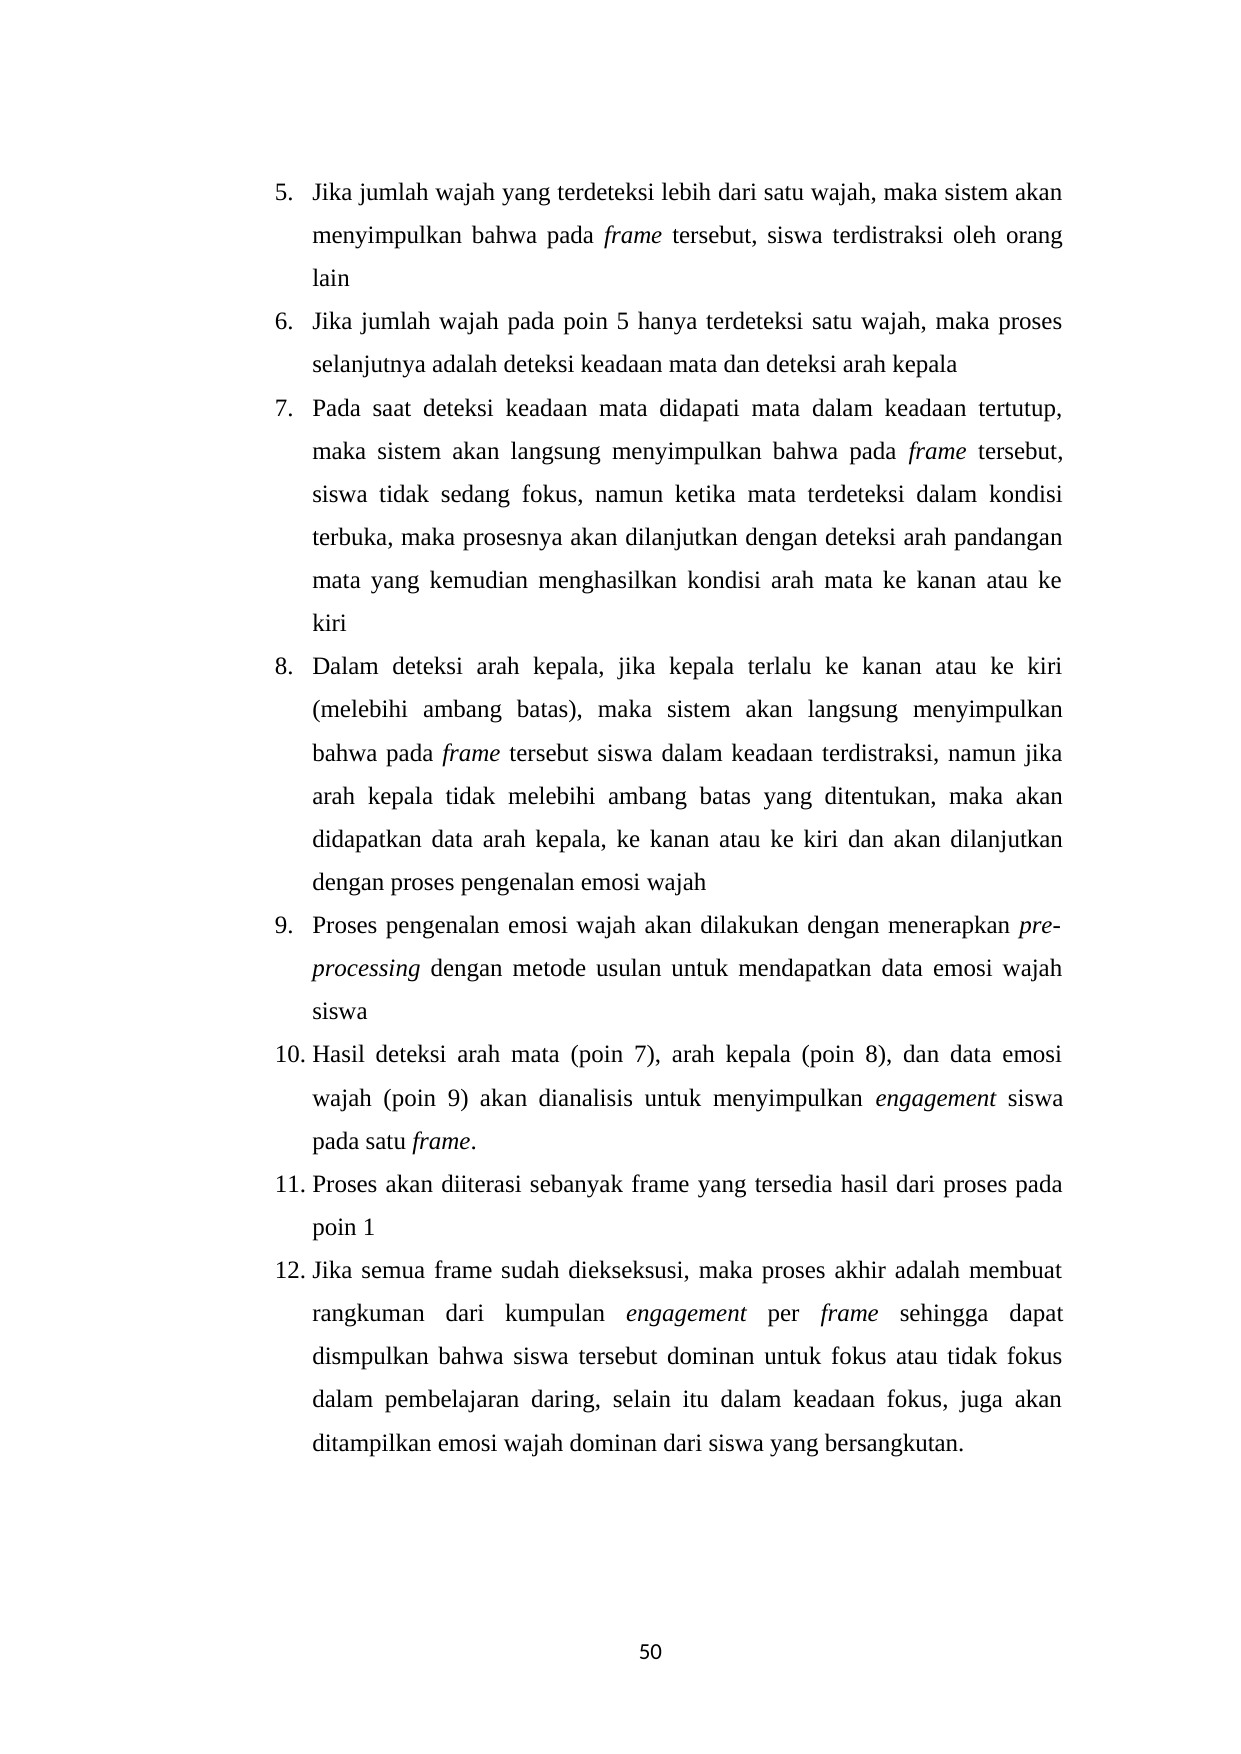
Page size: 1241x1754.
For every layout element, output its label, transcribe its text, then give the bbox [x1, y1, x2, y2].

list Proses pengenalan emosi wajah akan dilakukan dengan menerapkan pre-processing dengan metode usulan untuk mendapatkan data emosi wajah siswa [274, 910, 1063, 1025]
list Jika semua frame sudah diekseksusi, maka proses akhir adalah membuat rangkuman dari kumpulan engagement per frame sehingga dapat dismpulkan bahwa siswa tersebut dominan untuk fokus atau tidak fokus dalam pembelajaran daring, selain itu dalam keadaan fokus, juga akan ditampilkan emosi wajah dominan dari siswa yang bersangkutan. [274, 1255, 1063, 1456]
list Jika jumlah wajah pada poin 5 hanya terdeteksi satu wajah, maka proses selanjutnya adalah deteksi keadaan mata dan deteksi arah kepala [274, 306, 1063, 378]
list Pada saat deteksi keadaan mata didapati mata dalam keadaan tertutup, maka sistem akan langsung menyimpulkan bahwa pada frame tersebut, siswa tidak sedang fokus, namun ketika mata terdeteksi dalam kondisi terbuka, maka prosesnya akan dilanjutkan dengan deteksi arah pandangan mata yang kemudian menghasilkan kondisi arah mata ke kanan atau ke kiri [274, 393, 1063, 637]
list Proses akan diiterasi sebanyak frame yang tersedia hasil dari proses pada poin 1 [274, 1169, 1063, 1241]
list Dalam deteksi arah kepala, jika kepala terlalu ke kanan atau ke kiri (melebihi ambang batas), maka sistem akan langsung menyimpulkan bahwa pada frame tersebut siswa dalam keadaan terdistraksi, namun jika arah kepala tidak melebihi ambang batas yang ditentukan, maka akan didapatkan data arah kepala, ke kanan atau ke kiri dan akan dilanjutkan dengan proses pengenalan emosi wajah [274, 651, 1063, 896]
list Jika jumlah wajah yang terdeteksi lebih dari satu wajah, maka sistem akan menyimpulkan bahwa pada frame tersebut, siswa terdistraksi oleh orang lain [274, 177, 1063, 292]
list Hasil deteksi arah mata (poin 7), arah kepala (poin 8), dan data emosi wajah (poin 9) akan dianalisis untuk menyimpulkan engagement siswa pada satu frame. [274, 1039, 1063, 1154]
